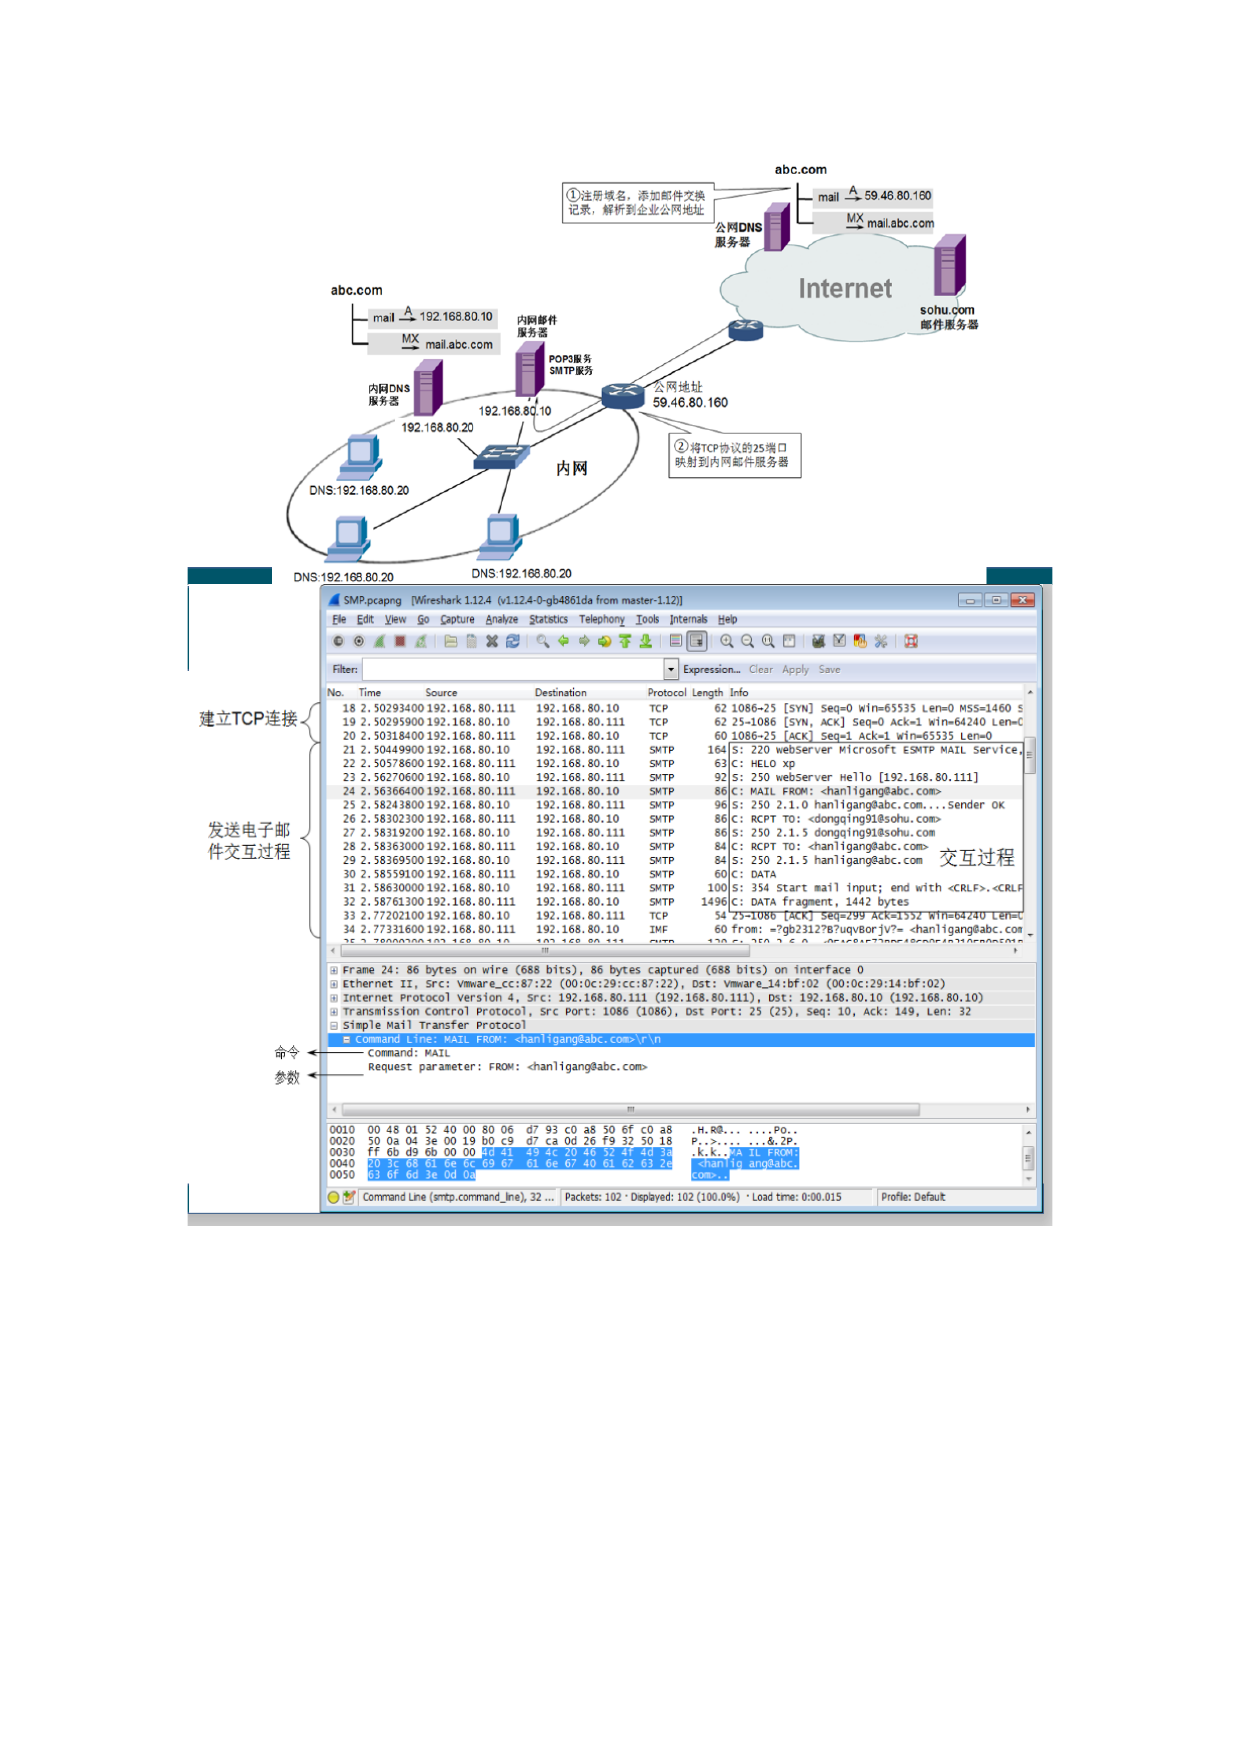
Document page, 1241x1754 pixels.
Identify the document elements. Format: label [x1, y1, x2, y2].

picture [187, 162, 1053, 1226]
